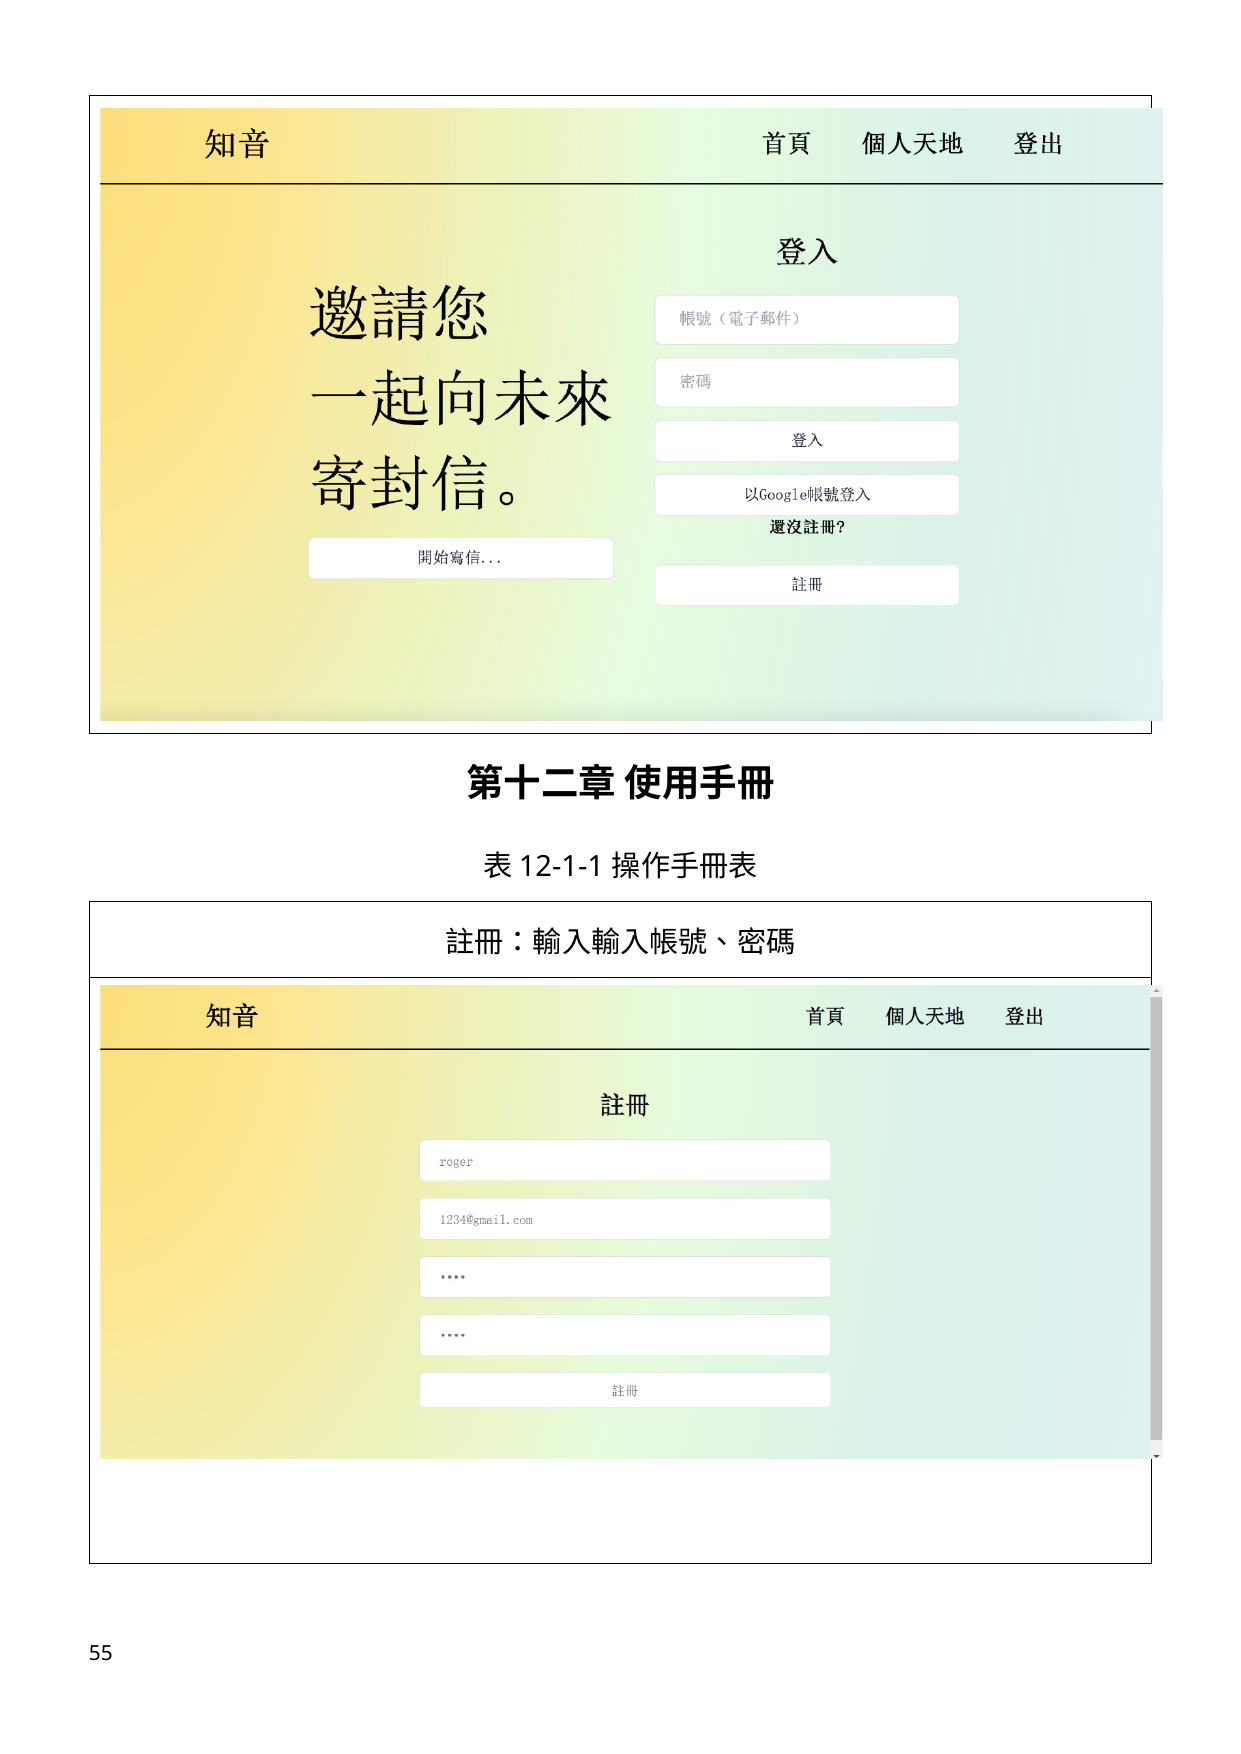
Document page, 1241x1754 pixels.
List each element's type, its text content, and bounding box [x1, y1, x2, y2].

picture [100, 985, 1163, 1459]
table_cell [90, 96, 1151, 733]
text 表 12-1-1 操作手冊表 [89, 826, 1152, 901]
picture [100, 108, 1163, 721]
table_cell [90, 978, 1151, 1563]
subtitle 第十二章 使用手冊 [89, 753, 1152, 807]
table_header 註冊：輸入輸入帳號、密碼 [90, 902, 1151, 977]
